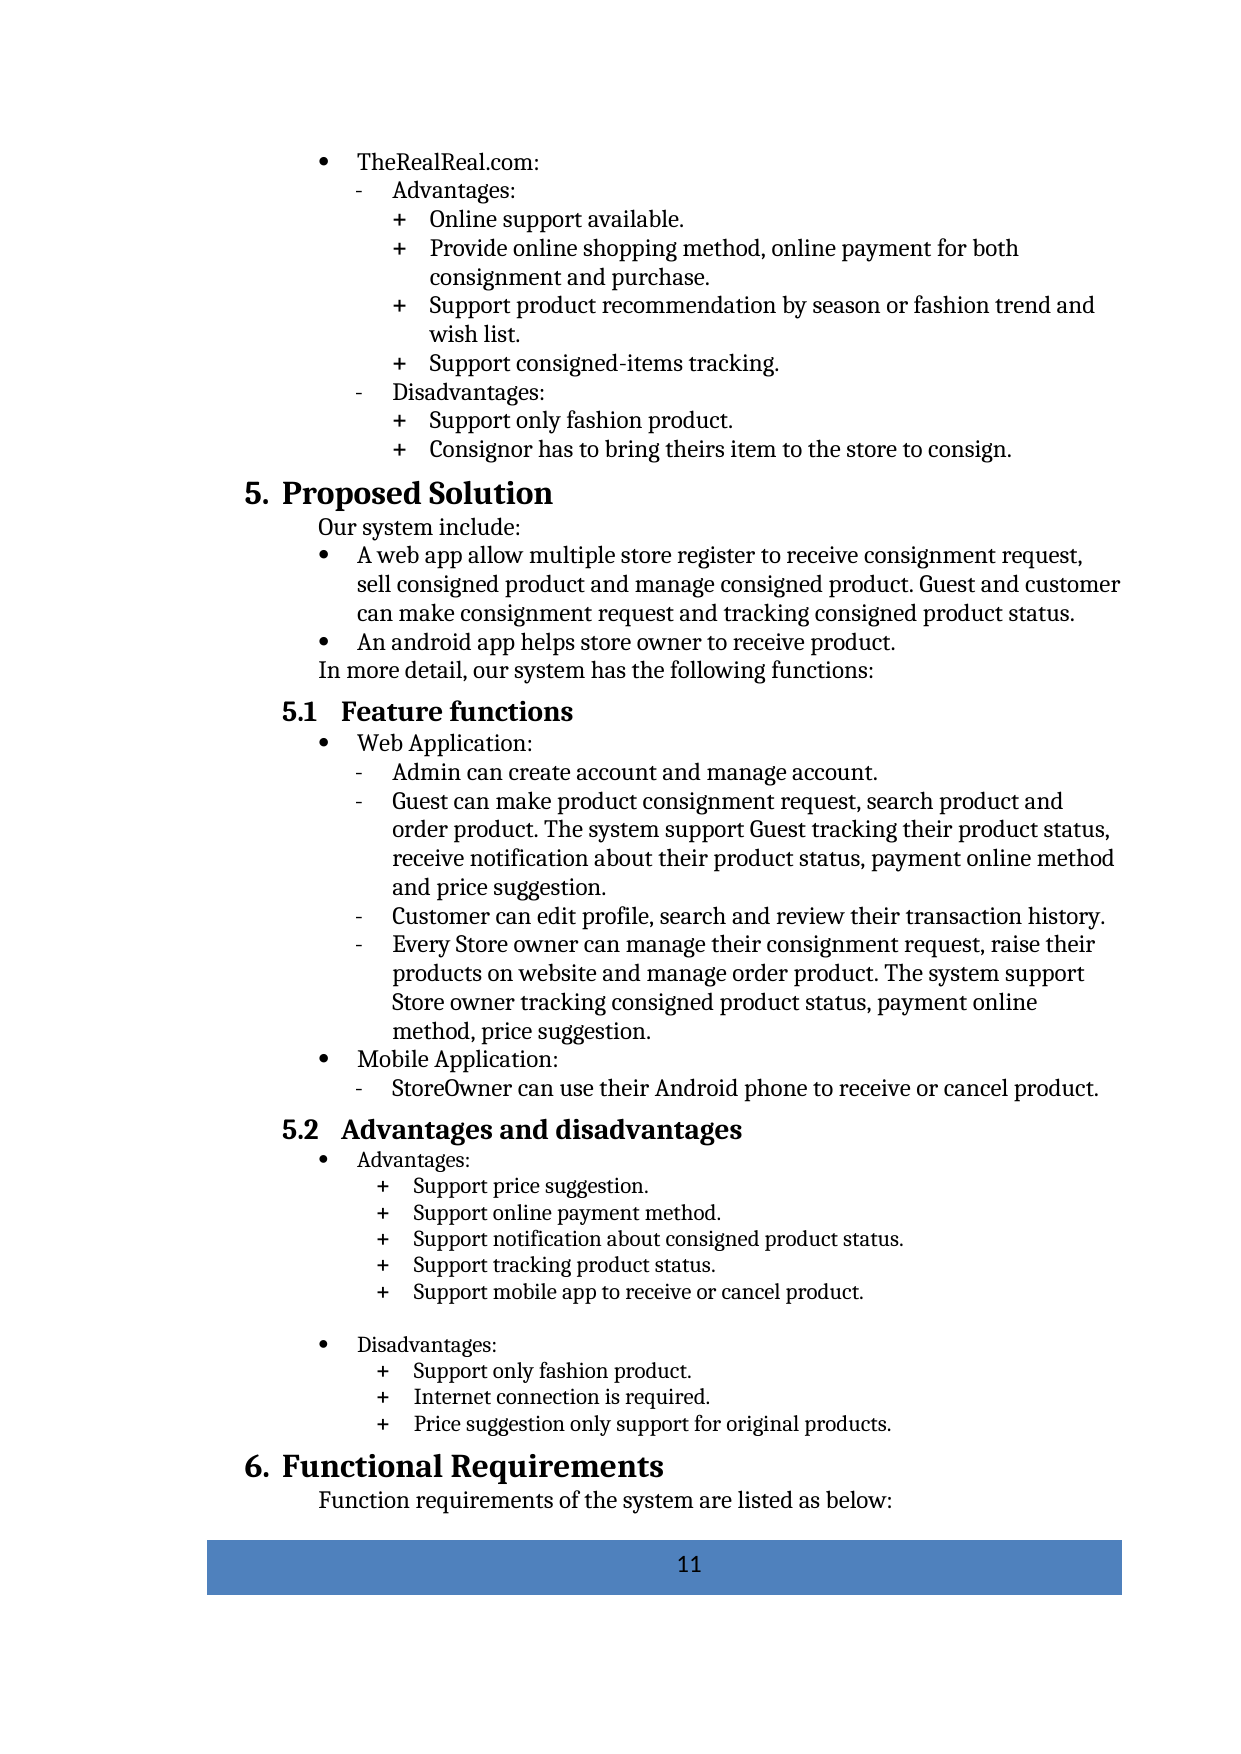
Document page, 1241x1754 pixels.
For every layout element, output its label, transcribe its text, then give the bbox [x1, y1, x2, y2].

list Support tracking product status. [376, 1252, 1122, 1279]
list Every Store owner can manage their consignment request, raise their products on website and manage order product. The system support Store owner tracking consigned product status, payment online method, price suggestion. [354, 930, 1122, 1045]
list Admin can create account and manage account. [354, 758, 1122, 787]
list Web Application: [319, 729, 1122, 758]
list Our system include: [318, 513, 1122, 541]
list An android app helps store owner to receive product. [319, 628, 1122, 656]
list Support mobile app to receive or cancel product. [376, 1279, 1122, 1305]
list Mobile Application: [319, 1045, 1122, 1074]
list Price suggestion only support for original products. [376, 1410, 1122, 1437]
list Support consigned-items tracking. [392, 349, 1122, 378]
list StoreOwner can use their Android phone to receive or cancel product. [354, 1074, 1122, 1103]
list Customer can edit profile, search and review their transaction history. [354, 902, 1122, 930]
list Advantages: [354, 176, 1122, 205]
list Support only fashion product. [376, 1358, 1122, 1384]
list Internet connection is required. [376, 1384, 1122, 1410]
subtitle Proposed Solution [244, 474, 1122, 513]
subtitle Advantages and disadvantages [282, 1113, 1122, 1147]
list Guest can make product consignment request, search product and order product. The system support Guest tracking their product status, receive notification about their product status, payment online method and price suggestion. [354, 787, 1122, 902]
list Support online payment method. [376, 1199, 1122, 1226]
list Consignor has to bring theirs item to the store to consign. [392, 435, 1122, 464]
list Function requirements of the system are listed as below: [318, 1486, 1122, 1514]
list A web app allow multiple store register to receive consignment request, sell consigned product and manage consigned product. Guest and customer can make consignment request and tracking consigned product status. [319, 541, 1122, 628]
list Provide online shopping method, online payment for both consignment and purchase. [392, 234, 1122, 291]
list Disadvantages: [354, 378, 1122, 406]
subtitle Feature functions [282, 696, 1122, 729]
subtitle Functional Requirements [244, 1447, 1122, 1486]
list Support price suggestion. [376, 1173, 1122, 1199]
list Support product recommendation by season or fashion trend and wish list. [392, 291, 1122, 349]
list Support notification about consigned product status. [376, 1226, 1122, 1252]
list TheRealReal.com: [319, 148, 1122, 176]
list Advantages: [319, 1147, 1122, 1173]
list In more detail, our system has the following functions: [318, 656, 1122, 685]
list Online support available. [392, 205, 1122, 234]
list Support only fashion product. [392, 406, 1122, 435]
list Disadvantages: [319, 1331, 1122, 1358]
